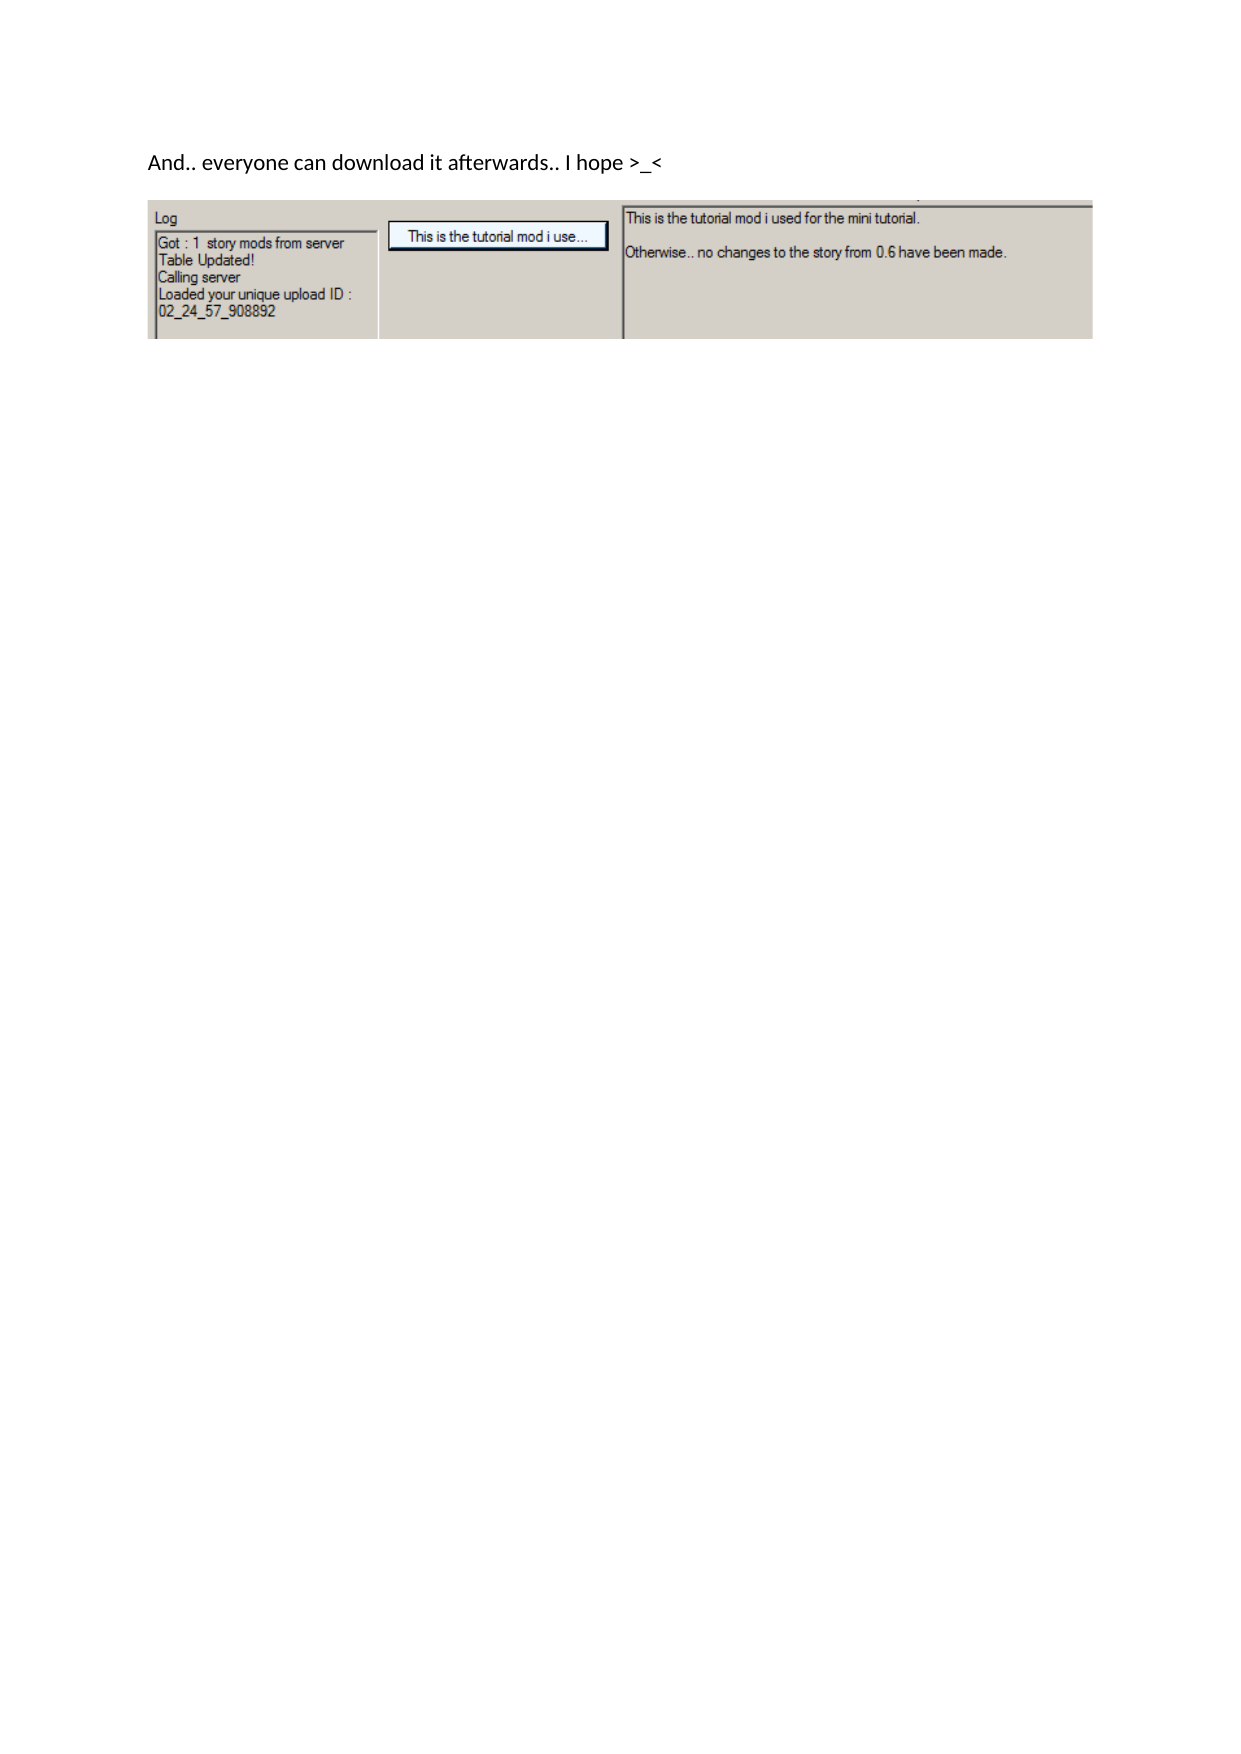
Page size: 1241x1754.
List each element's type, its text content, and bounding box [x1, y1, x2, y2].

text And.. everyone can download it afterwards.. I hope >_< [148, 148, 1093, 176]
picture [147, 200, 1093, 339]
